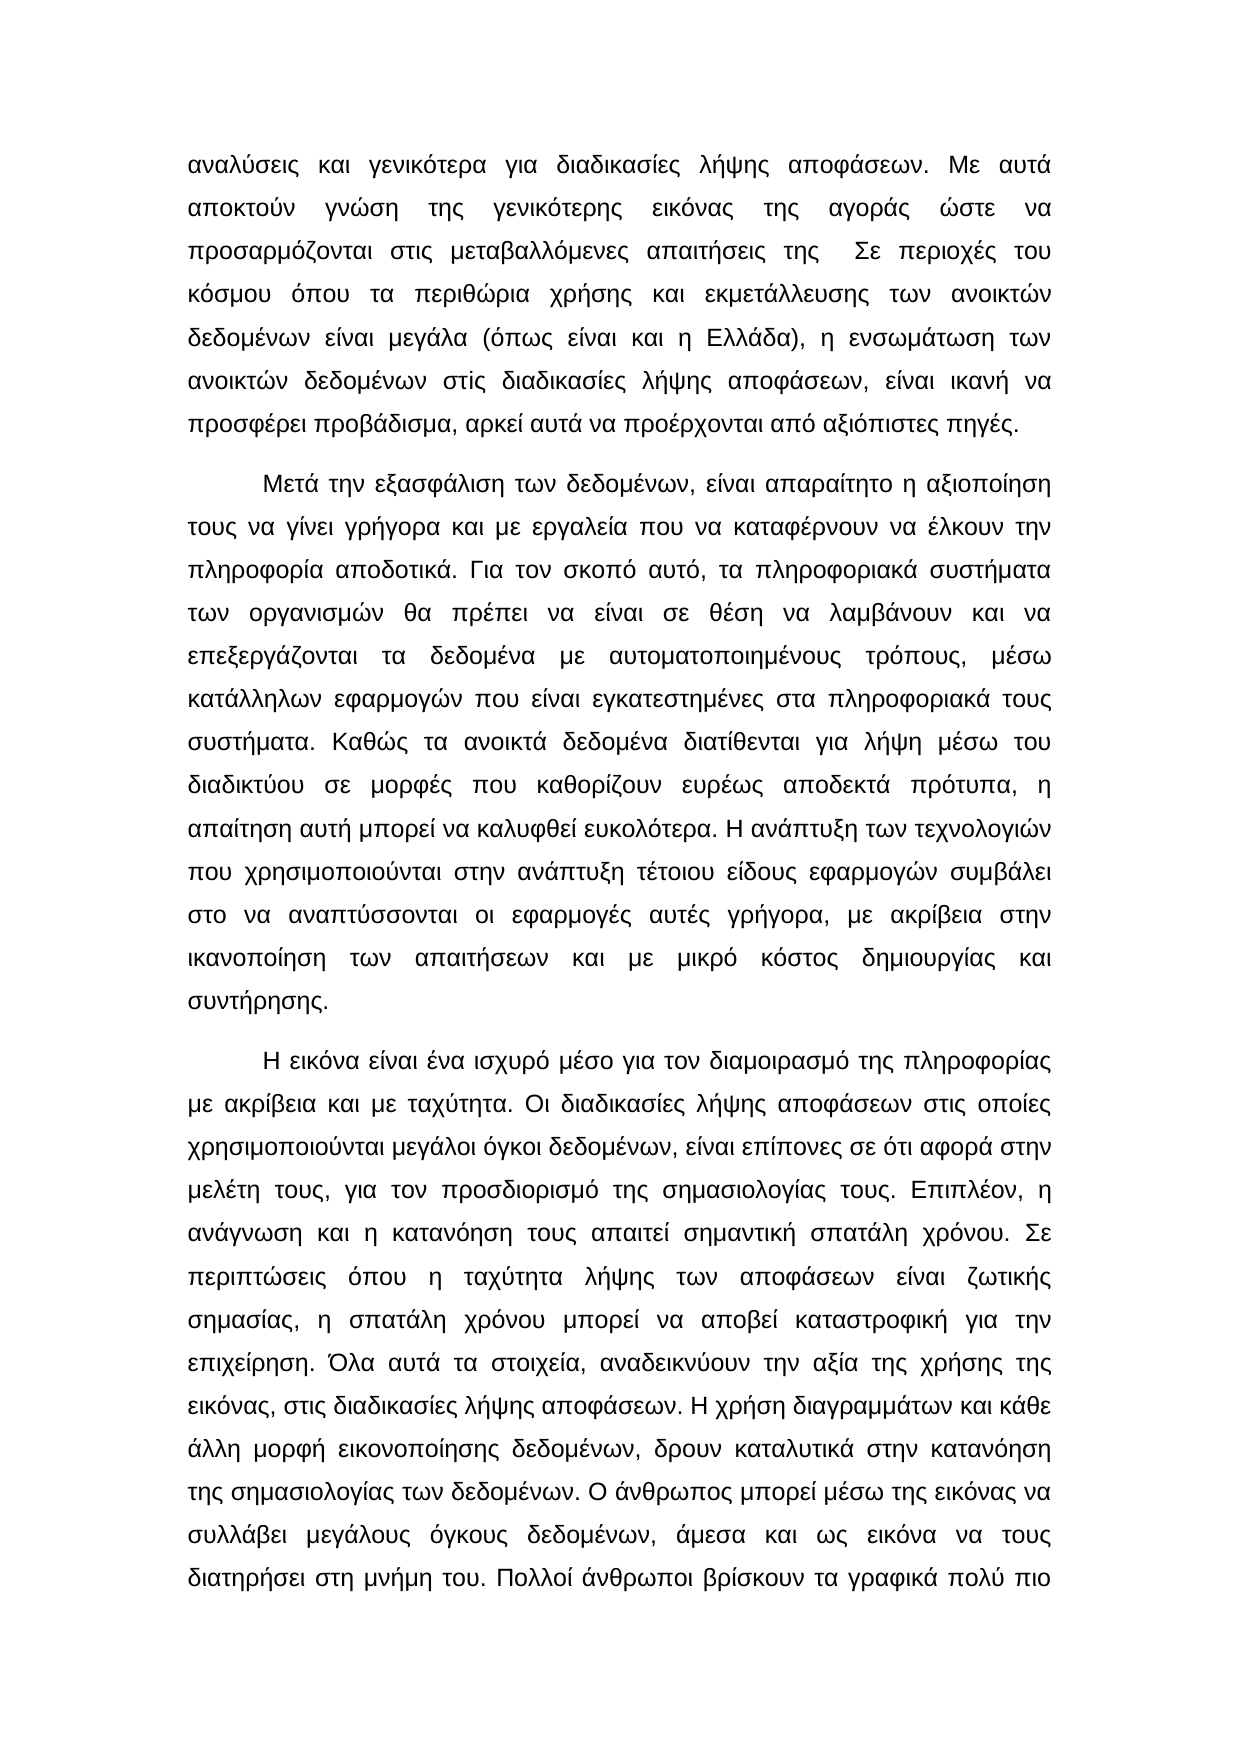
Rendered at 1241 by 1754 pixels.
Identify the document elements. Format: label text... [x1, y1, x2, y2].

text Μετά την εξασφάλιση των δεδομένων, είναι απαραίτητο η αξιοποίηση τους να γίνει γρήγορα και με εργαλεία που να καταφέρνουν να έλκουν την πληροφορία αποδοτικά. Για τον σκοπό αυτό, τα πληροφοριακά συστήματα των οργανισμών θα πρέπει να είναι σε θέση να λαμβάνουν και να επεξεργάζονται τα δεδομένα με αυτοματοποιημένους τρόπους, μέσω κατάλληλων εφαρμογών που είναι εγκατεστημένες στα πληροφοριακά τους συστήματα. Καθώς τα ανοικτά δεδομένα διατίθενται για λήψη μέσω του διαδικτύου σε μορφές που καθορίζουν ευρέως αποδεκτά πρότυπα, η απαίτηση αυτή μπορεί να καλυφθεί ευκολότερα. Η ανάπτυξη των τεχνολογιών που χρησιμοποιούνται στην ανάπτυξη τέτοιου είδους εφαρμογών συμβάλει στο να αναπτύσσονται οι εφαρμογές αυτές γρήγορα, με ακρίβεια στην ικανοποίηση των απαιτήσεων και με μικρό κόστος δημιουργίας και συντήρησης. [187, 468, 1053, 1015]
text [187, 1046, 1053, 1592]
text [187, 150, 1053, 437]
